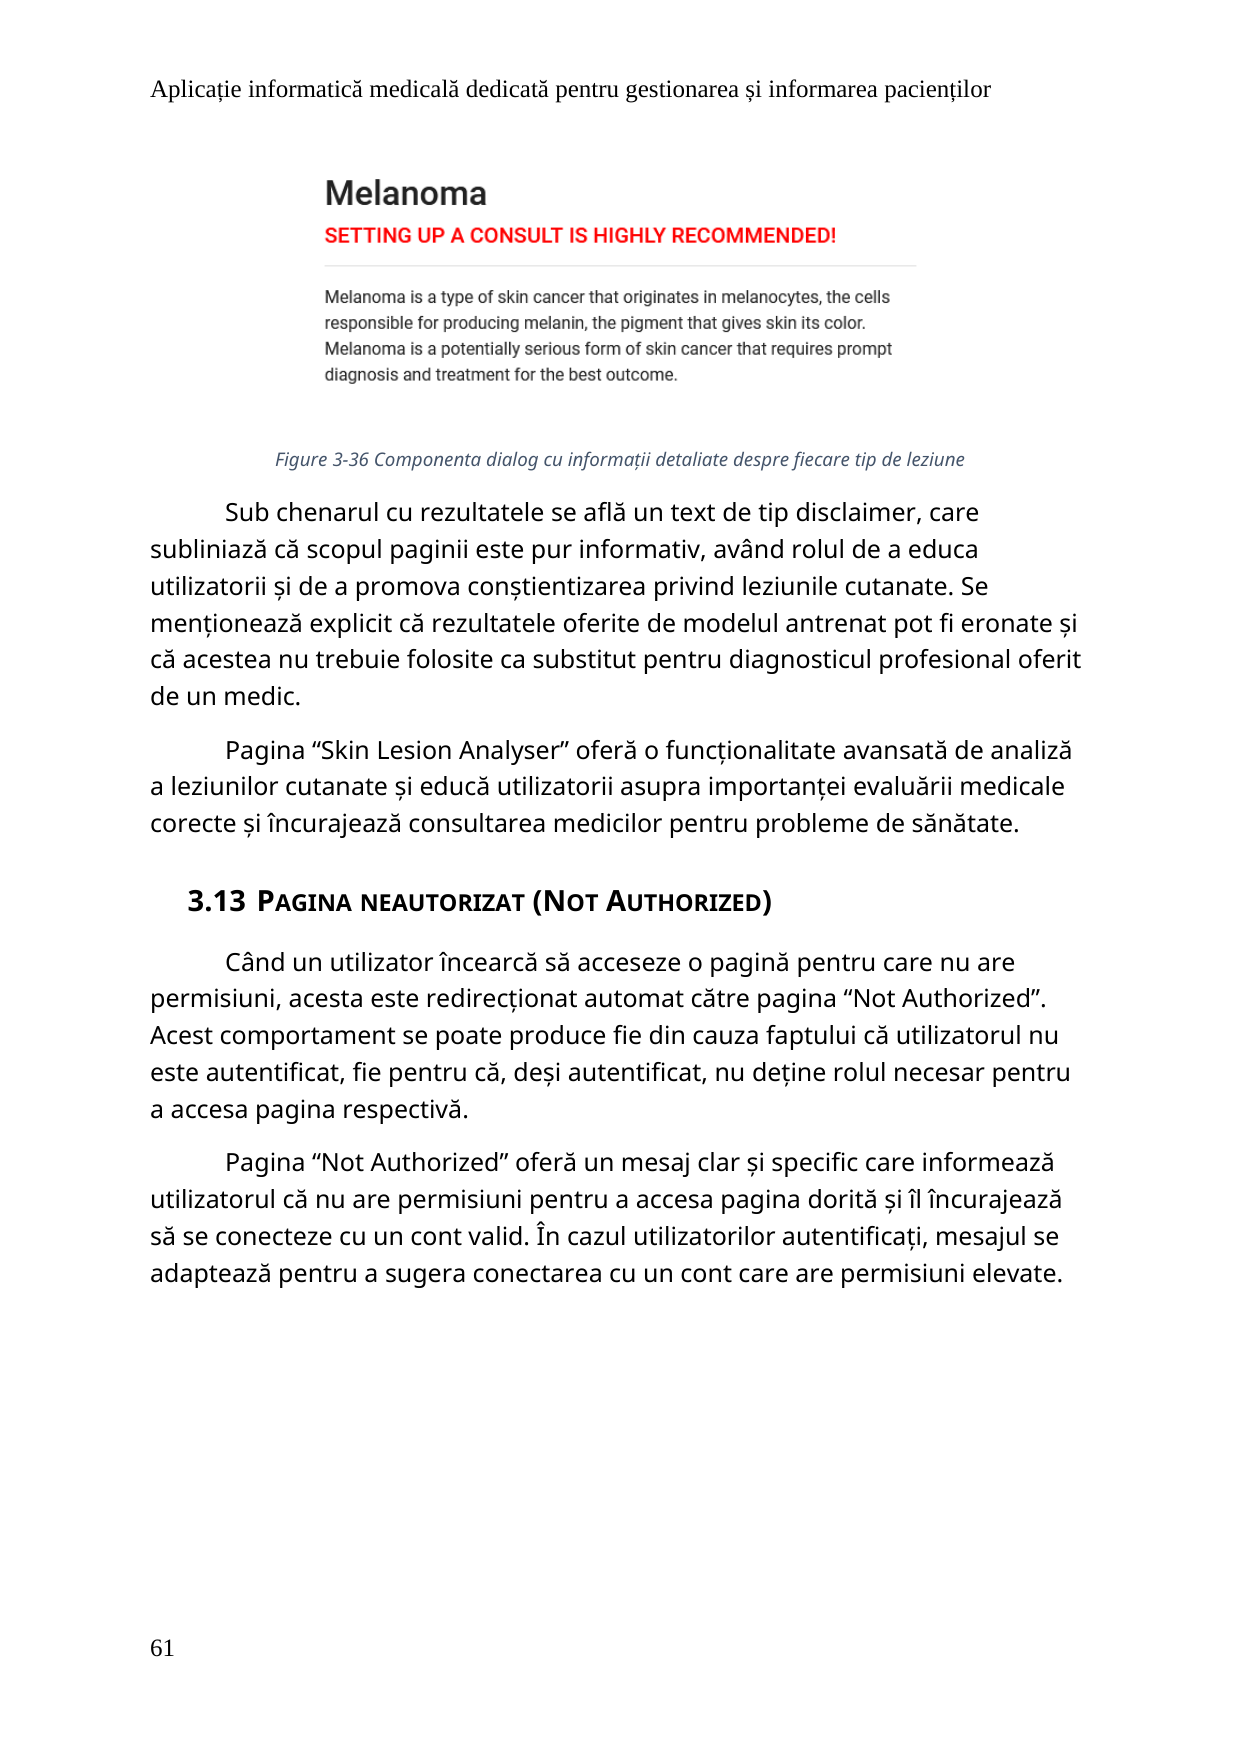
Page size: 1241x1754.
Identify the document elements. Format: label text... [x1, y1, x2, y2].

text Când un utilizator încearcă să acceseze o pagină pentru care nu are permisiuni, acesta este redirecționat automat către pagina “Not Authorized”. Acest comportament se poate produce fie din cauza faptului că utilizatorul nu este autentificat, fie pentru că, deși autentificat, nu deține rolul necesar pentru a accesa pagina respectivă. [150, 944, 1090, 1126]
text Sub chenarul cu rezultatele se află un text de tip disclaimer, care subliniază că scopul paginii este pur informativ, având rolul de a educa utilizatorii și de a promova conștientizarea privind leziunile cutanate. Se menționează explicit că rezultatele oferite de modelul antrenat pot fi eronate și că acestea nu trebuie folosite ca substitut pentru diagnosticul profesional oferit de un medic. [150, 495, 1090, 713]
text Pagina “Not Authorized” oferă un mesaj clar și specific care informează utilizatorul că nu are permisiuni pentru a accesa pagina dorită și îl încurajează să se conecteze cu un cont valid. În cazul utilizatorilor autentificați, mesajul se adaptează pentru a sugera conectarea cu un cont care are permisiuni elevate. [150, 1145, 1090, 1289]
subtitle Pagina neautorizat (Not Authorized) [187, 880, 1090, 920]
text Pagina “Skin Lesion Analyser” oferă o funcționalitate avansată de analiză a leziunilor cutanate și educă utilizatorii asupra importanței evaluării medicale corecte și încurajează consultarea medicilor pentru probleme de sănătate. [150, 732, 1090, 840]
picture [300, 150, 940, 428]
